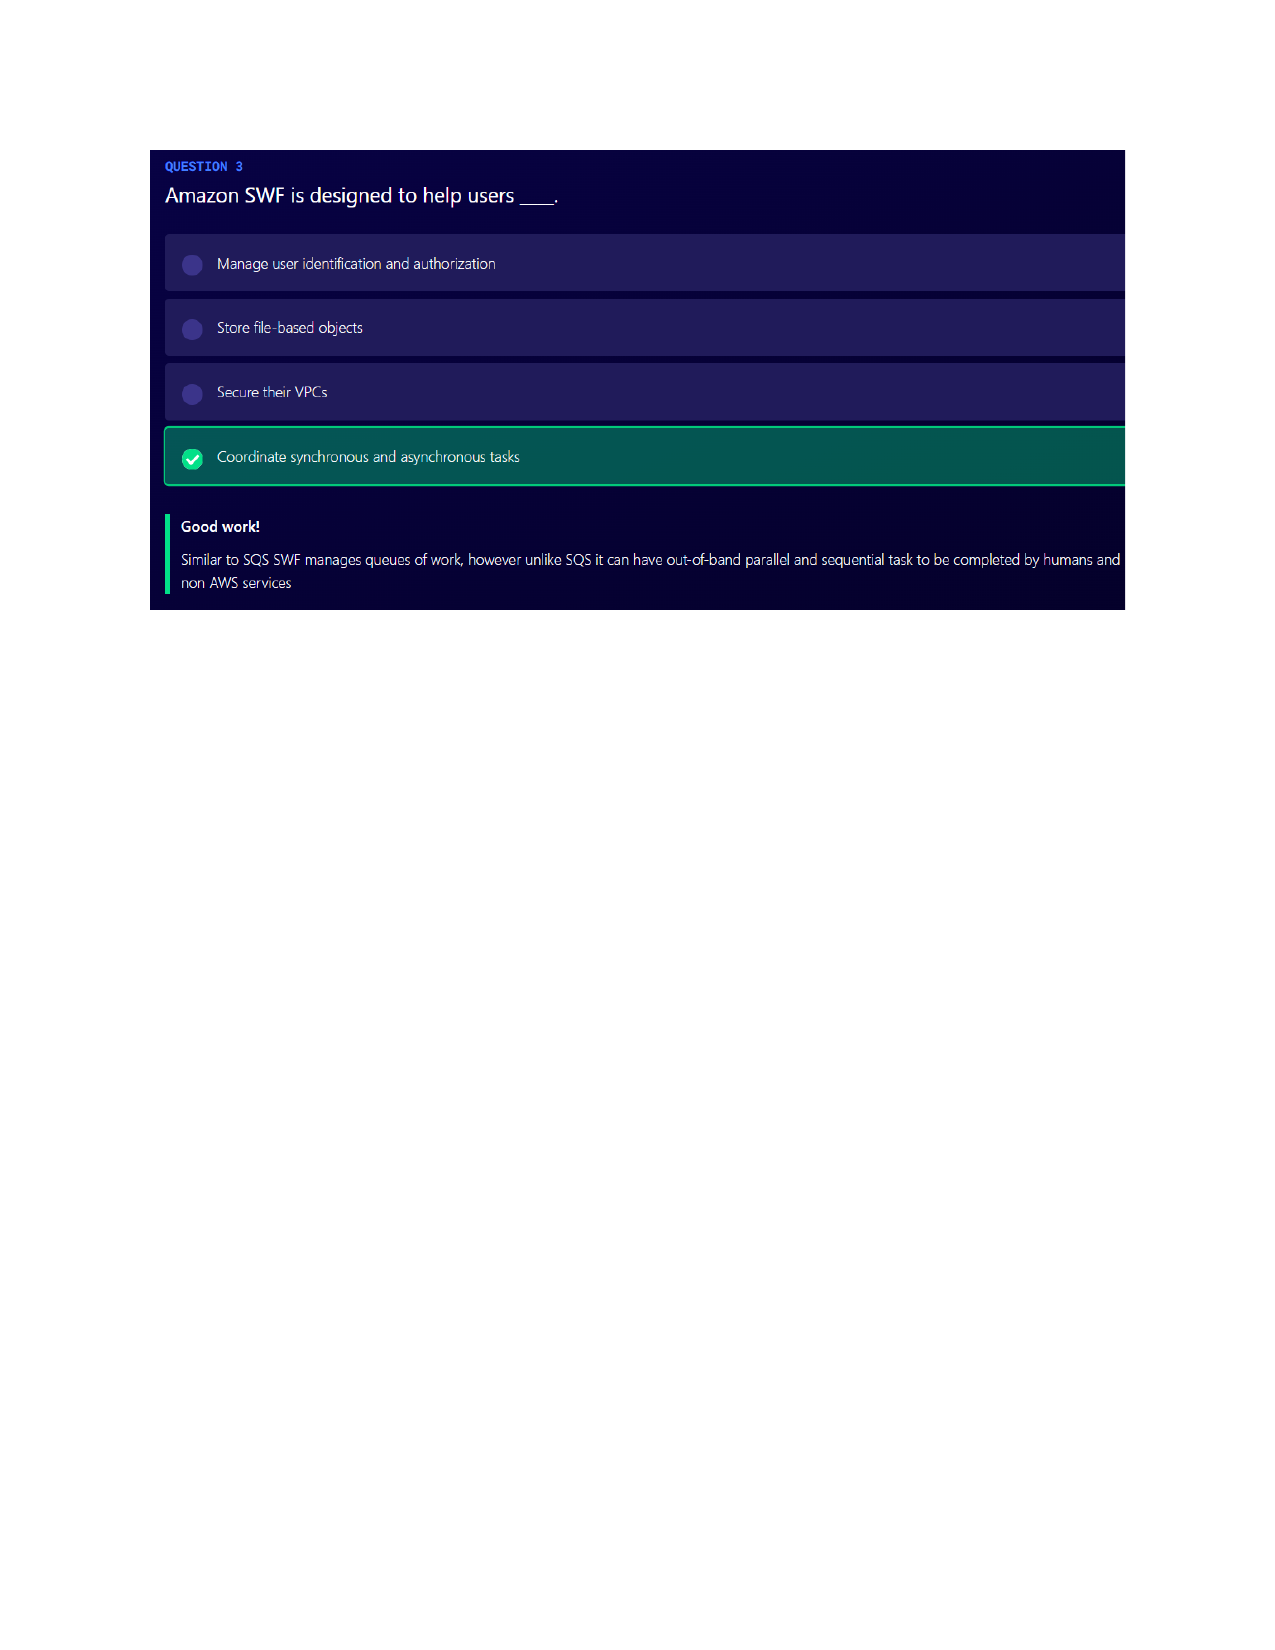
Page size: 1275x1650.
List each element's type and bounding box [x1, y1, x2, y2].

picture [150, 150, 1125, 610]
